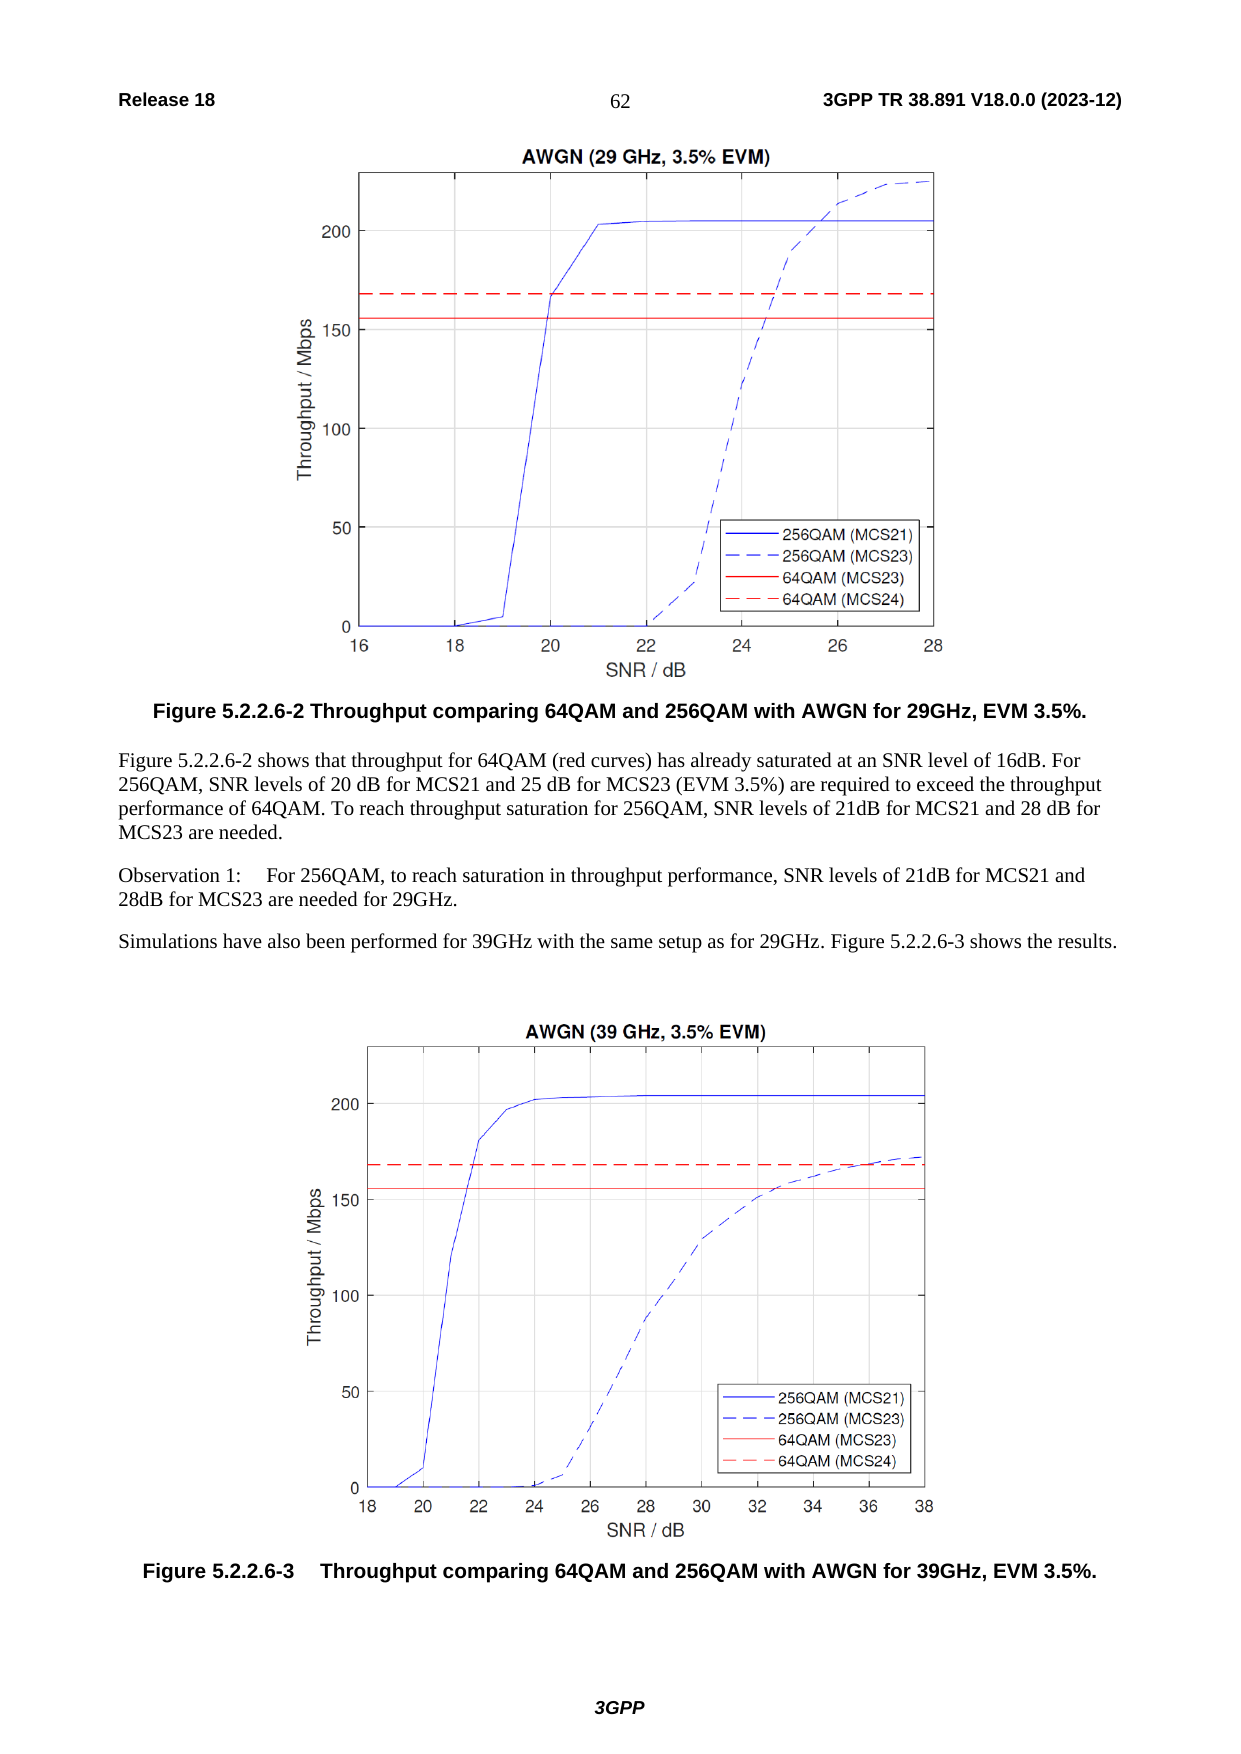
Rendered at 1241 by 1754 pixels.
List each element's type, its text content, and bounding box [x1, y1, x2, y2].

text Simulations have also been performed for 39GHz with the same setup as for 29GHz. Figure 5.2.2.6-3 shows the results. [118, 929, 1122, 953]
text Figure 5.2.2.6-2 Throughput comparing 64QAM and 256QAM with AWGN for 29GHz, EVM 3.5%. [118, 698, 1122, 722]
text Observation 1: For 256QAM, to reach saturation in throughput performance, SNR levels of 21dB for MCS21 and 28dB for MCS23 are needed for 29GHz. [118, 862, 1122, 911]
picture [295, 147, 945, 680]
picture [305, 1021, 935, 1540]
text Figure 5.2.2.6-3 Throughput comparing 64QAM and 256QAM with AWGN for 39GHz, EVM 3.5%. [118, 1559, 1122, 1583]
text Figure 5.2.2.6-2 shows that throughput for 64QAM (red curves) has already saturated at an SNR level of 16dB. For 256QAM, SNR levels of 20 dB for MCS21 and 25 dB for MCS23 (EVM 3.5%) are required to exceed the throughput performance of 64QAM. To reach throughput saturation for 256QAM, SNR levels of 21dB for MCS21 and 28 dB for MCS23 are needed. [118, 747, 1122, 844]
